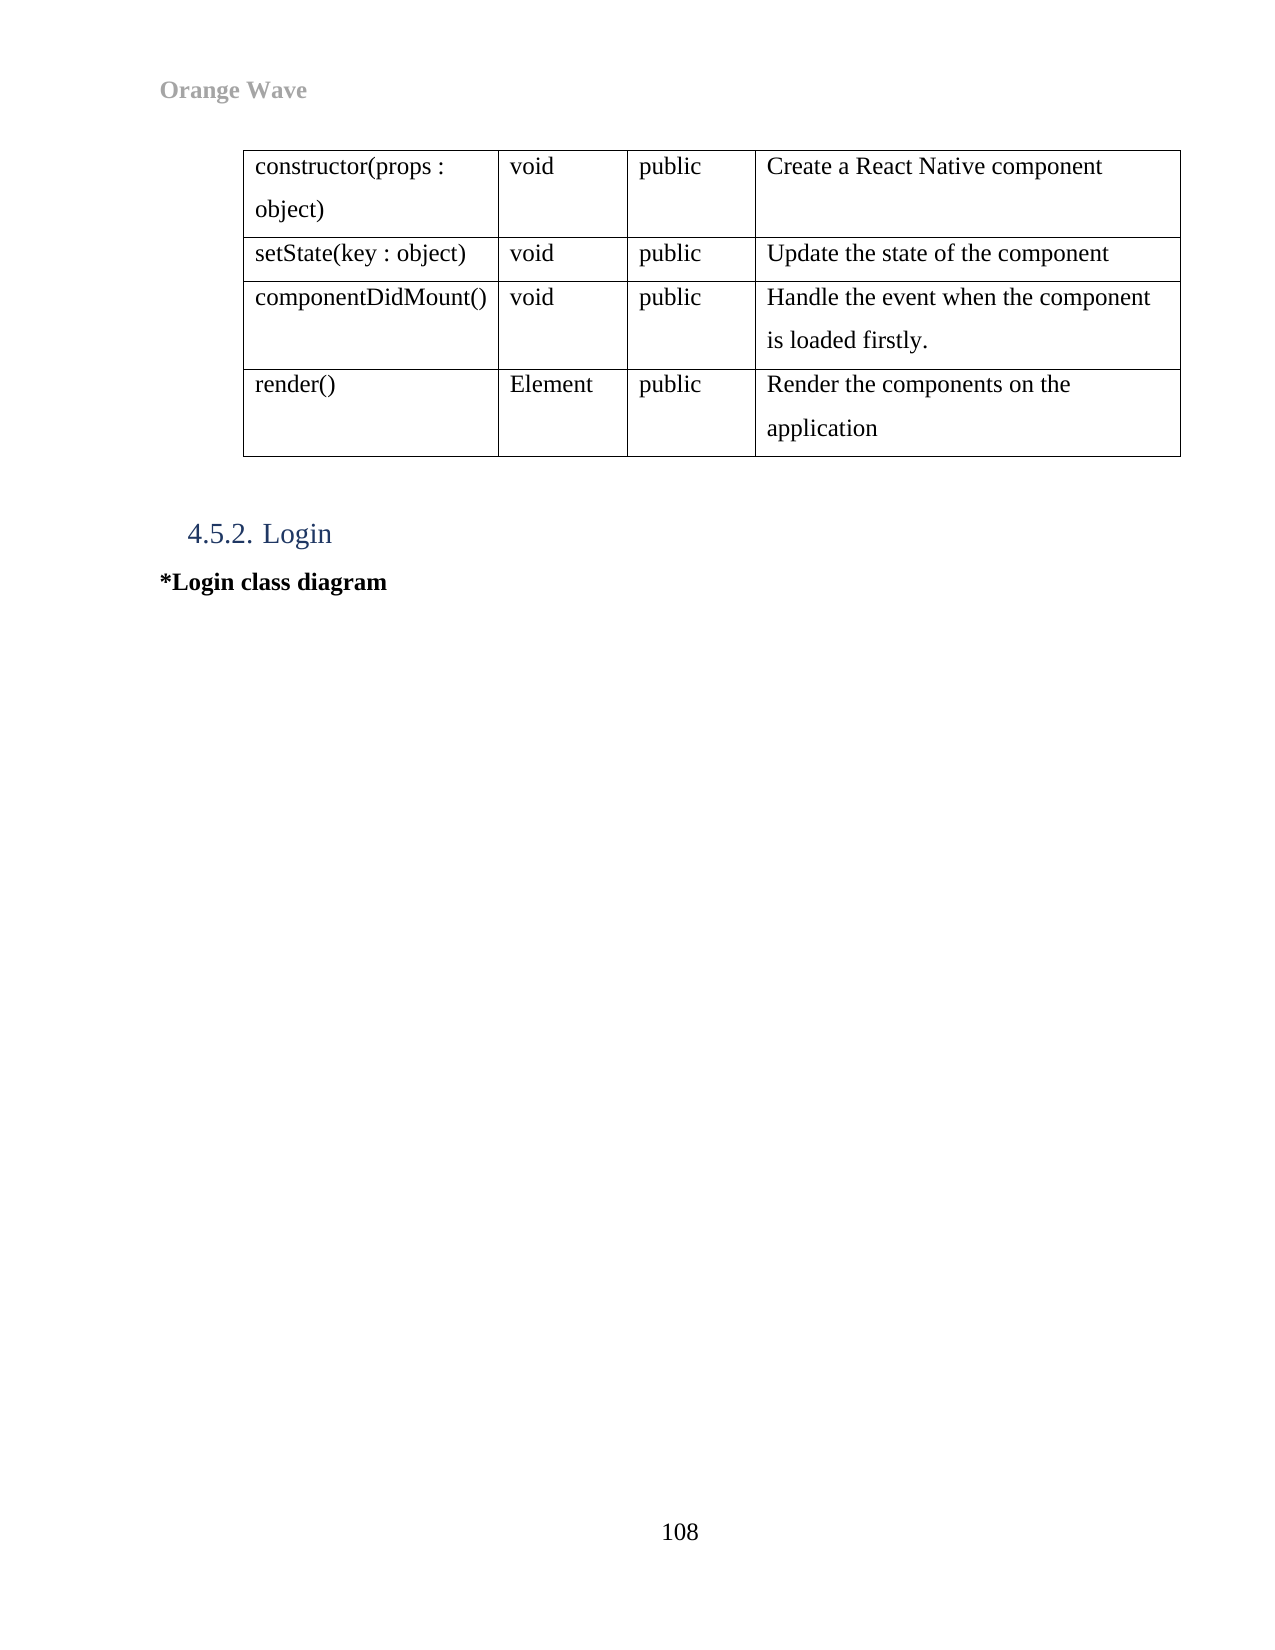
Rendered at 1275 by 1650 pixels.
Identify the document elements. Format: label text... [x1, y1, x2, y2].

text *Login class diagram [159, 567, 1200, 596]
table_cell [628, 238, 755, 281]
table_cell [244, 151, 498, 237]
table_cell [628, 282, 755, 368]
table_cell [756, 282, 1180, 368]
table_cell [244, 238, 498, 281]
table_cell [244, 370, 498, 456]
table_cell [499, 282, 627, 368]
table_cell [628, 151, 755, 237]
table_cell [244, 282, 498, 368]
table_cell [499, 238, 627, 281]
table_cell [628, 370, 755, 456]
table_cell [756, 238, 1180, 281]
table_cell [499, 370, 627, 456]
subtitle Login [187, 516, 1200, 550]
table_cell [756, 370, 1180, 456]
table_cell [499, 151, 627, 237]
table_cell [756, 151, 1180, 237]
